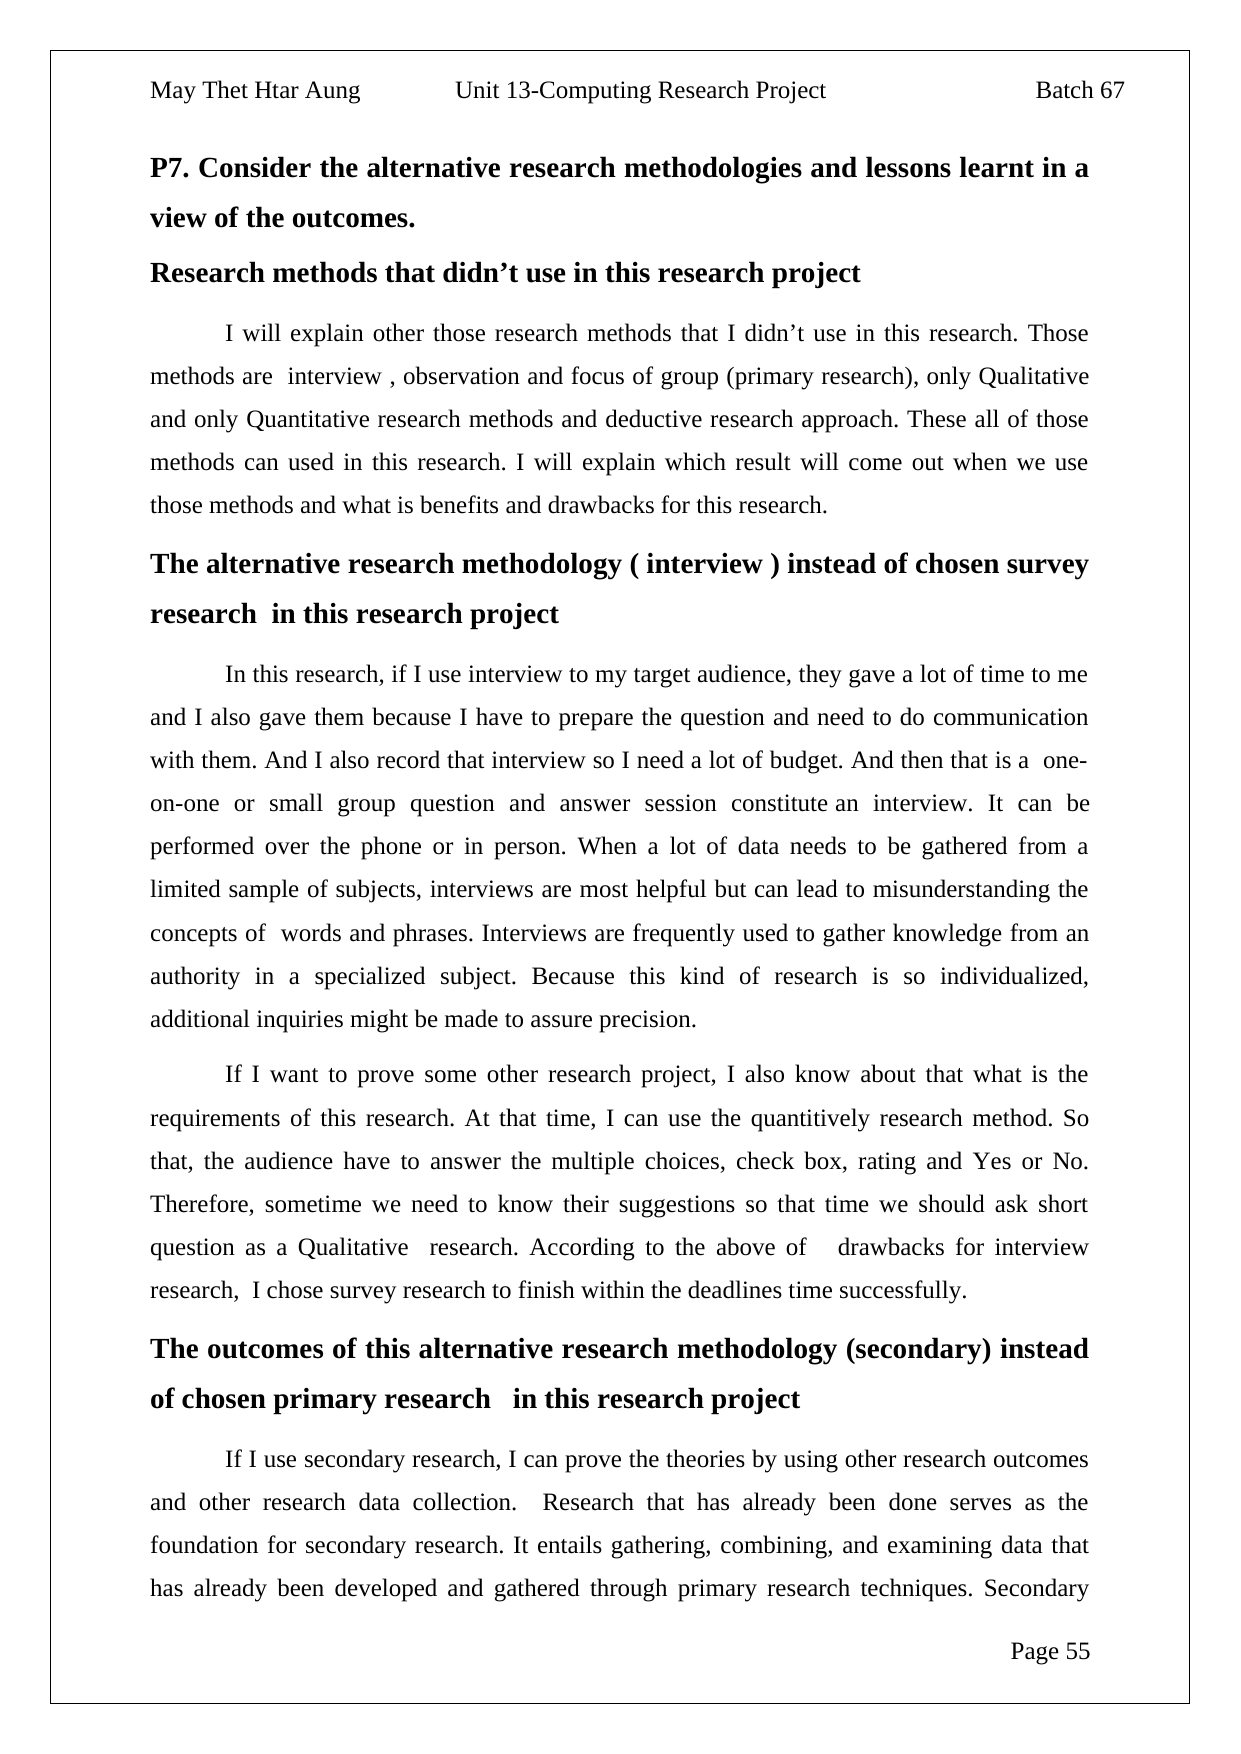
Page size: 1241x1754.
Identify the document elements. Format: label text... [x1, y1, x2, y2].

text In this research, if I use interview to my target audience, they gave a lot of time to me and I also gave them because I have to prepare the question and need to do communication with them. And I also record that interview so I need a lot of budget. And then that is a one-on-one or small group question and answer session constitute an interview. It can be performed over the phone or in person. When a lot of data needs to be gathered from a limited sample of subjects, interviews are most helpful but can lead to misunderstanding the concepts of words and phrases. Interviews are frequently used to gather knowledge from an authority in a specialized subject. Because this kind of research is so individualized, additional inquiries might be made to assure precision. [150, 659, 1090, 1033]
text I will explain other those research methods that I didn’t use in this research. Those methods are interview , observation and focus of group (primary research), only Qualitative and only Quantitative research methods and deductive research approach. These all of those methods can used in this research. I will explain which result will come out when we use those methods and what is benefits and drawbacks for this research. [150, 318, 1090, 519]
subtitle The alternative research methodology ( interview ) instead of chosen survey research in this research project [150, 546, 1090, 629]
text If I want to prove some other research project, I also know about that what is the requirements of this research. At that time, I can use the quantitively research method. So that, the audience have to answer the multiple choices, check box, rating and Yes or No. Therefore, sometime we need to know their suggestions so that time we should ask short question as a Qualitative research. According to the above of drawbacks for interview research, I chose survey research to finish within the deadlines time successfully. [150, 1059, 1090, 1304]
subtitle The outcomes of this alternative research methodology (secondary) instead of chosen primary research in this research project [150, 1331, 1090, 1414]
subtitle Research methods that didn’t use in this research project [150, 255, 1090, 288]
subtitle P7. Consider the alternative research methodologies and lessons learnt in a view of the outcomes. [150, 150, 1090, 234]
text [150, 1444, 1090, 1602]
